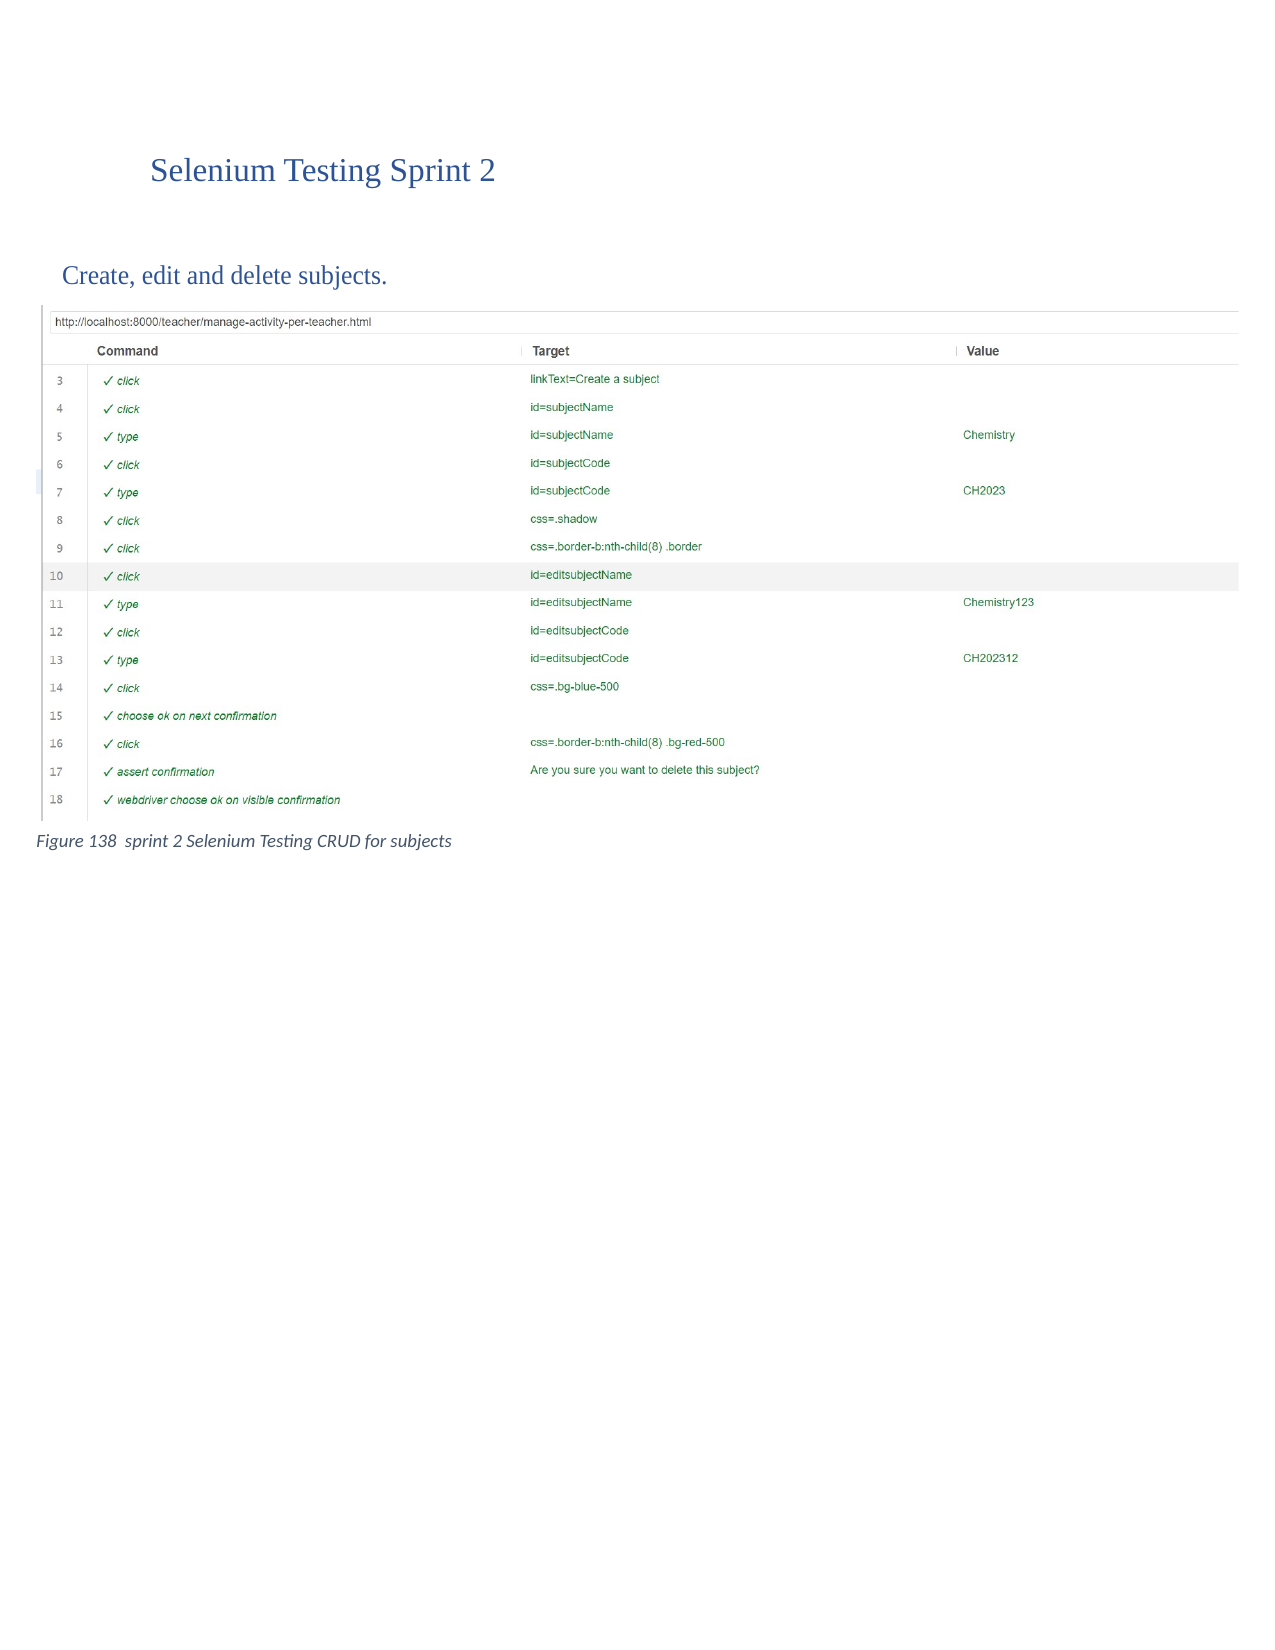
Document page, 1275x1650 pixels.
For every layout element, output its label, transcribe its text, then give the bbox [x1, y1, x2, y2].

subtitle Create, edit and delete subjects. [4, 259, 1275, 291]
text Selenium Testing Sprint 2 [150, 150, 1275, 188]
picture [36, 305, 1239, 821]
